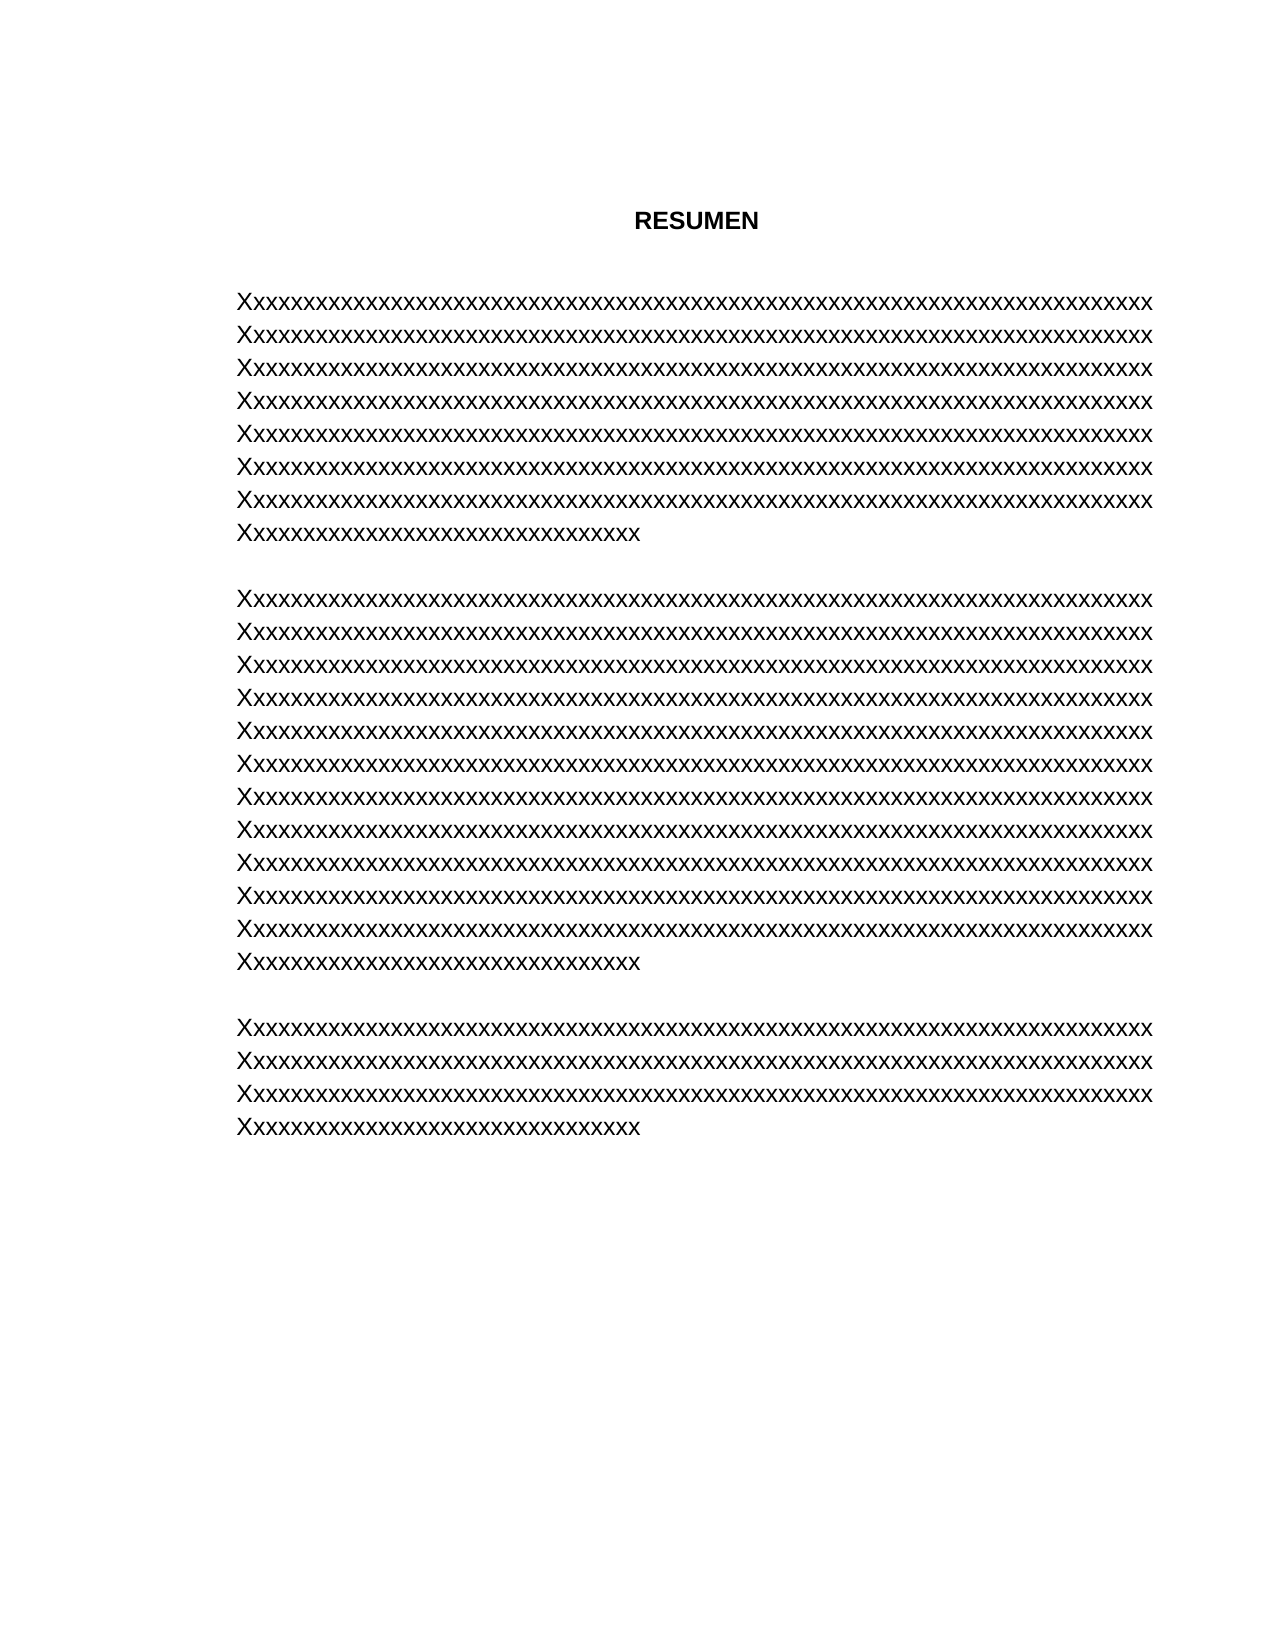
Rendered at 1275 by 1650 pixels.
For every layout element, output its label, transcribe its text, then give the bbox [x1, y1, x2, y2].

text Xxxxxxxxxxxxxxxxxxxxxxxxxxxxxxxxxxxxxxxxxxxxxxxxxxxxxxxxxxxxxxxxxxxxxxxxx Xxxxxxxxxxxxxxxxxxxxxxxxxxxxxxxxxxxxxxxxxxxxxxxxxxxxxxxxxxxxxxxxxxxxxxxxx Xxxxxxxxxxxxxxxxxxxxxxxxxxxxxxxxxxxxxxxxxxxxxxxxxxxxxxxxxxxxxxxxxxxxxxxxx Xxxxxxxxxxxxxxxxxxxxxxxxxxxxxxxx [236, 1013, 1157, 1141]
text Xxxxxxxxxxxxxxxxxxxxxxxxxxxxxxxxxxxxxxxxxxxxxxxxxxxxxxxxxxxxxxxxxxxxxxxxx Xxxxxxxxxxxxxxxxxxxxxxxxxxxxxxxxxxxxxxxxxxxxxxxxxxxxxxxxxxxxxxxxxxxxxxxxx Xxxxxxxxxxxxxxxxxxxxxxxxxxxxxxxxxxxxxxxxxxxxxxxxxxxxxxxxxxxxxxxxxxxxxxxxx Xxxxxxxxxxxxxxxxxxxxxxxxxxxxxxxxxxxxxxxxxxxxxxxxxxxxxxxxxxxxxxxxxxxxxxxxx Xxxxxxxxxxxxxxxxxxxxxxxxxxxxxxxxxxxxxxxxxxxxxxxxxxxxxxxxxxxxxxxxxxxxxxxxx Xxxxxxxxxxxxxxxxxxxxxxxxxxxxxxxxxxxxxxxxxxxxxxxxxxxxxxxxxxxxxxxxxxxxxxxxx Xxxxxxxxxxxxxxxxxxxxxxxxxxxxxxxxxxxxxxxxxxxxxxxxxxxxxxxxxxxxxxxxxxxxxxxxx Xxxxxxxxxxxxxxxxxxxxxxxxxxxxxxxxxxxxxxxxxxxxxxxxxxxxxxxxxxxxxxxxxxxxxxxxx Xxxxxxxxxxxxxxxxxxxxxxxxxxxxxxxxxxxxxxxxxxxxxxxxxxxxxxxxxxxxxxxxxxxxxxxxx Xxxxxxxxxxxxxxxxxxxxxxxxxxxxxxxxxxxxxxxxxxxxxxxxxxxxxxxxxxxxxxxxxxxxxxxxx Xxxxxxxxxxxxxxxxxxxxxxxxxxxxxxxxxxxxxxxxxxxxxxxxxxxxxxxxxxxxxxxxxxxxxxxxx Xxxxxxxxxxxxxxxxxxxxxxxxxxxxxxxx [236, 584, 1157, 976]
text RESUMEN [236, 206, 1157, 235]
text Xxxxxxxxxxxxxxxxxxxxxxxxxxxxxxxxxxxxxxxxxxxxxxxxxxxxxxxxxxxxxxxxxxxxxxxxx Xxxxxxxxxxxxxxxxxxxxxxxxxxxxxxxxxxxxxxxxxxxxxxxxxxxxxxxxxxxxxxxxxxxxxxxxx Xxxxxxxxxxxxxxxxxxxxxxxxxxxxxxxxxxxxxxxxxxxxxxxxxxxxxxxxxxxxxxxxxxxxxxxxx Xxxxxxxxxxxxxxxxxxxxxxxxxxxxxxxxxxxxxxxxxxxxxxxxxxxxxxxxxxxxxxxxxxxxxxxxx Xxxxxxxxxxxxxxxxxxxxxxxxxxxxxxxxxxxxxxxxxxxxxxxxxxxxxxxxxxxxxxxxxxxxxxxxx Xxxxxxxxxxxxxxxxxxxxxxxxxxxxxxxxxxxxxxxxxxxxxxxxxxxxxxxxxxxxxxxxxxxxxxxxx Xxxxxxxxxxxxxxxxxxxxxxxxxxxxxxxxxxxxxxxxxxxxxxxxxxxxxxxxxxxxxxxxxxxxxxxxx Xxxxxxxxxxxxxxxxxxxxxxxxxxxxxxxx [236, 287, 1157, 547]
